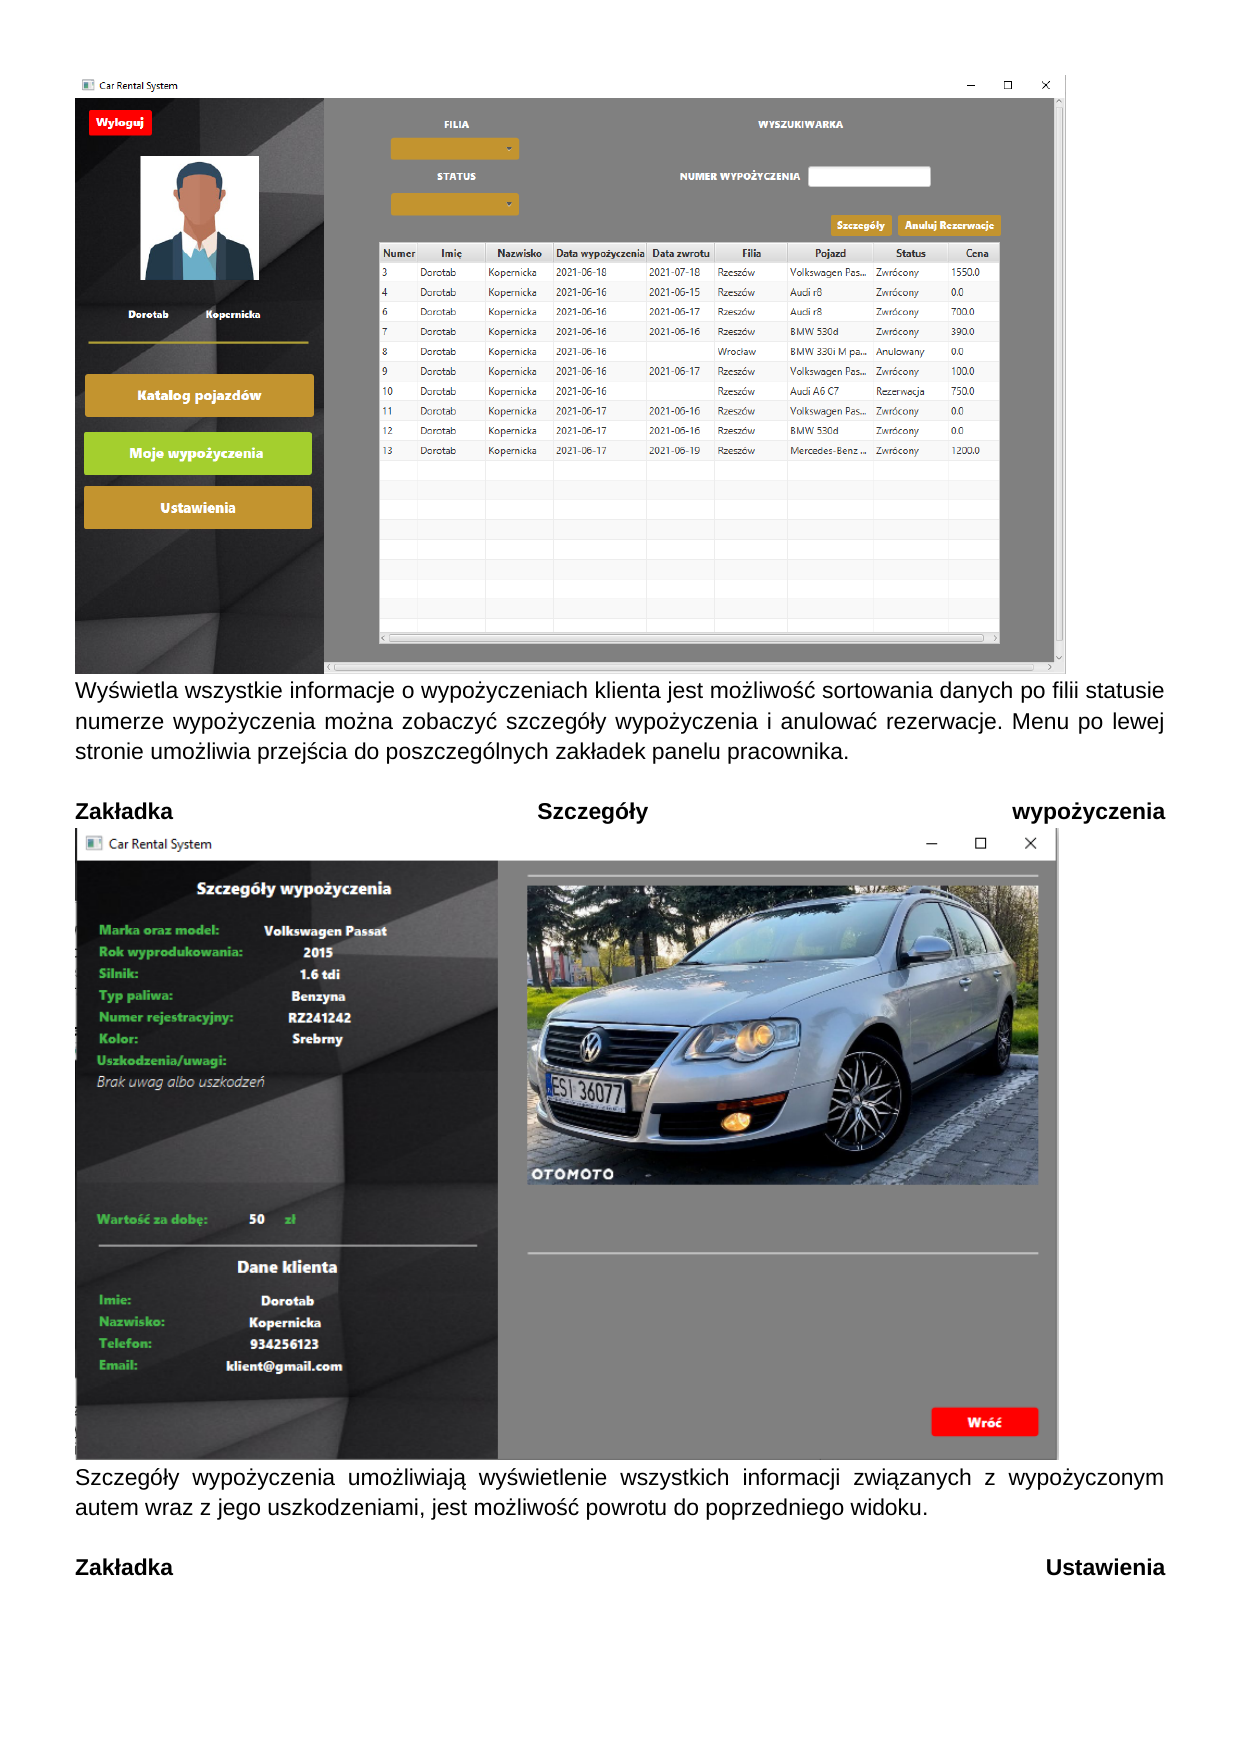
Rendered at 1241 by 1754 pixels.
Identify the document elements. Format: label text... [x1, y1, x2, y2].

text Szczegóły wypożyczenia umożliwiają wyświetlenie wszystkich informacji związanych z wypożyczonym autem wraz z jego uszkodzeniami, jest możliwość powrotu do poprzedniego widoku. [75, 1464, 1165, 1520]
picture [75, 75, 1066, 674]
picture [75, 828, 1059, 1460]
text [75, 1524, 1165, 1581]
text Wyświetla wszystkie informacje o wypożyczeniach klienta jest możliwość sortowania danych po filii statusie numerze wypożyczenia można zobaczyć szczegóły wypożyczenia i anulować rezerwacje. Menu po lewej stronie umożliwia przejścia do poszczególnych zakładek panelu pracownika. [75, 677, 1165, 764]
